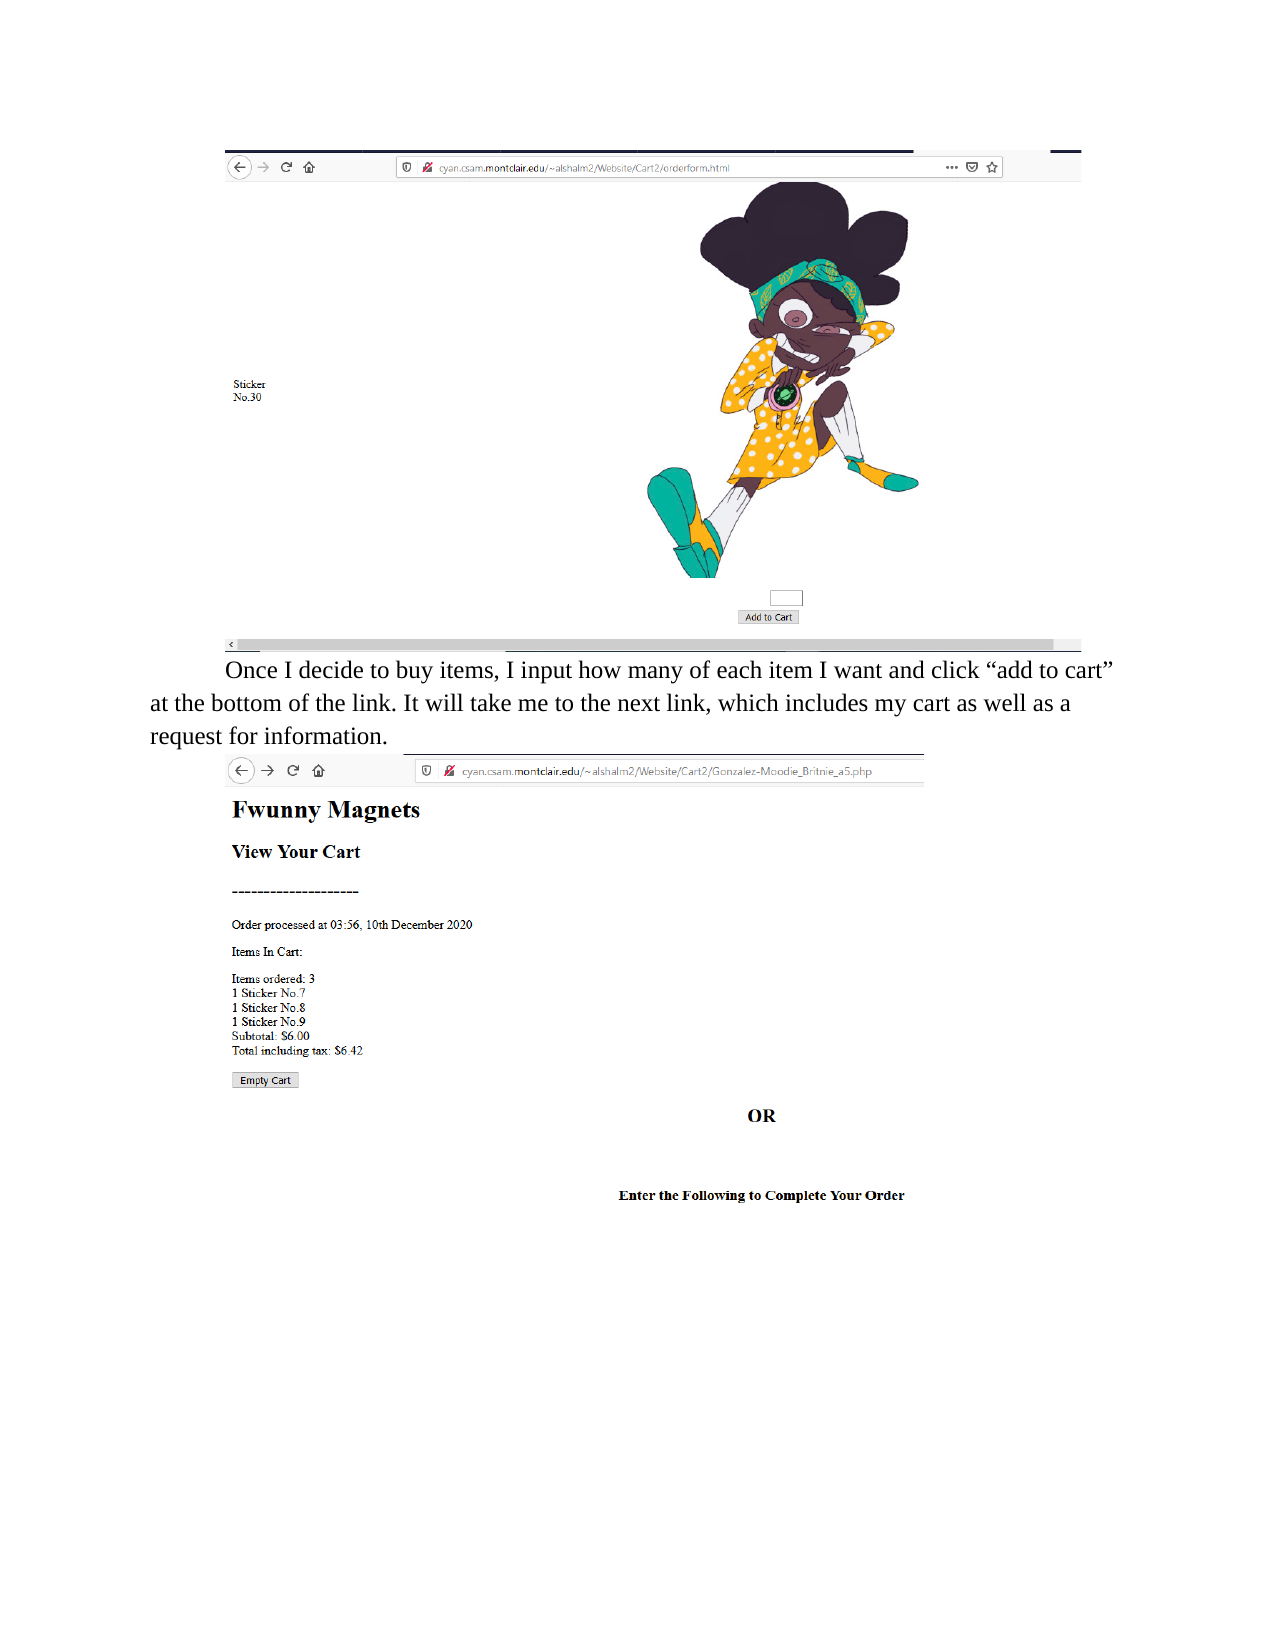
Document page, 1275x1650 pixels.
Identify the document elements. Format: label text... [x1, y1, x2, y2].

text Once I decide to buy items, I input how many of each item I want and click “add to cart” at the bottom of the link. It will take me to the next link, which includes my cart as well as a request for information. [150, 655, 1125, 750]
picture [225, 754, 925, 1214]
picture [225, 150, 1082, 652]
